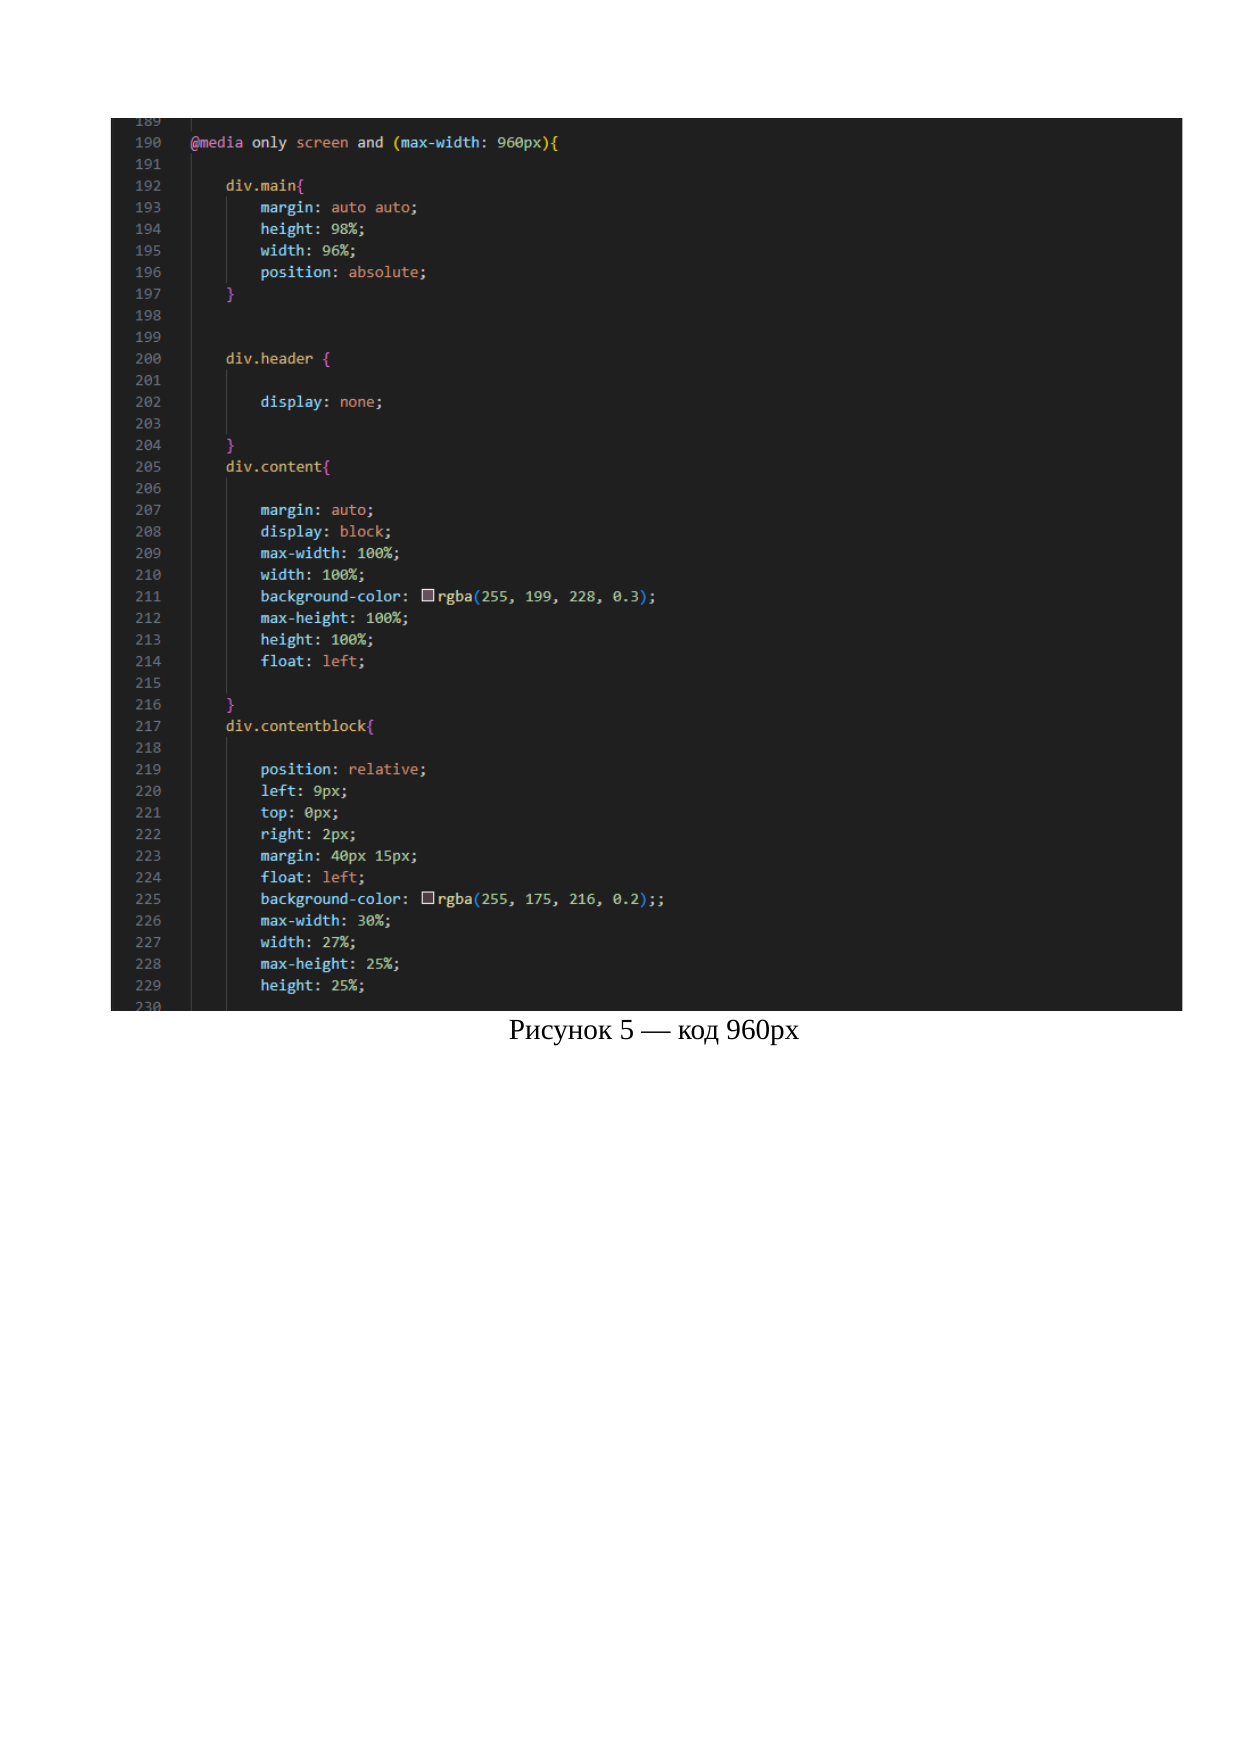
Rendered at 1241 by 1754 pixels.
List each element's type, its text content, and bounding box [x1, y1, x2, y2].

picture [110, 118, 1183, 1011]
